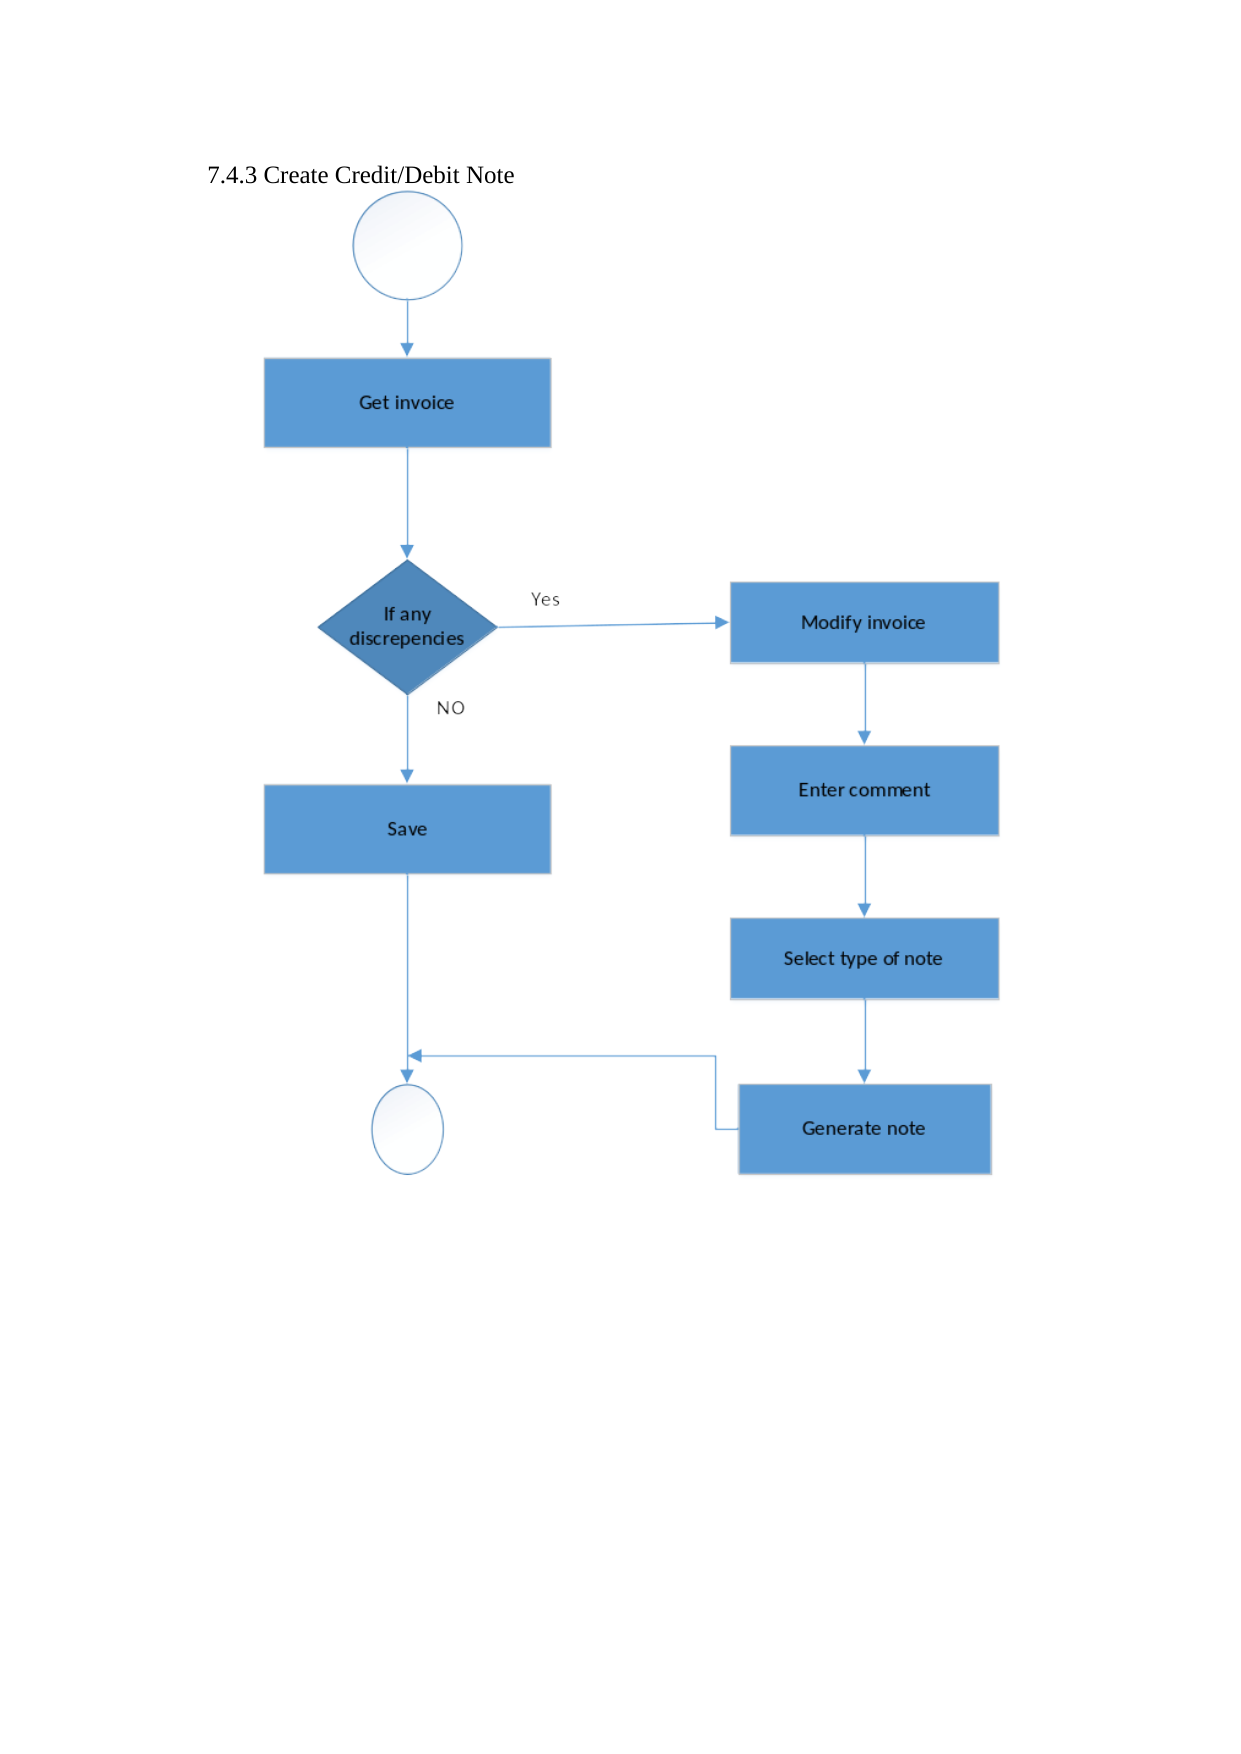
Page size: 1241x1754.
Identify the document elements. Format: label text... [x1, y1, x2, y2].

subtitle 7.4.3 Create Credit/Debit Note [207, 160, 1053, 188]
